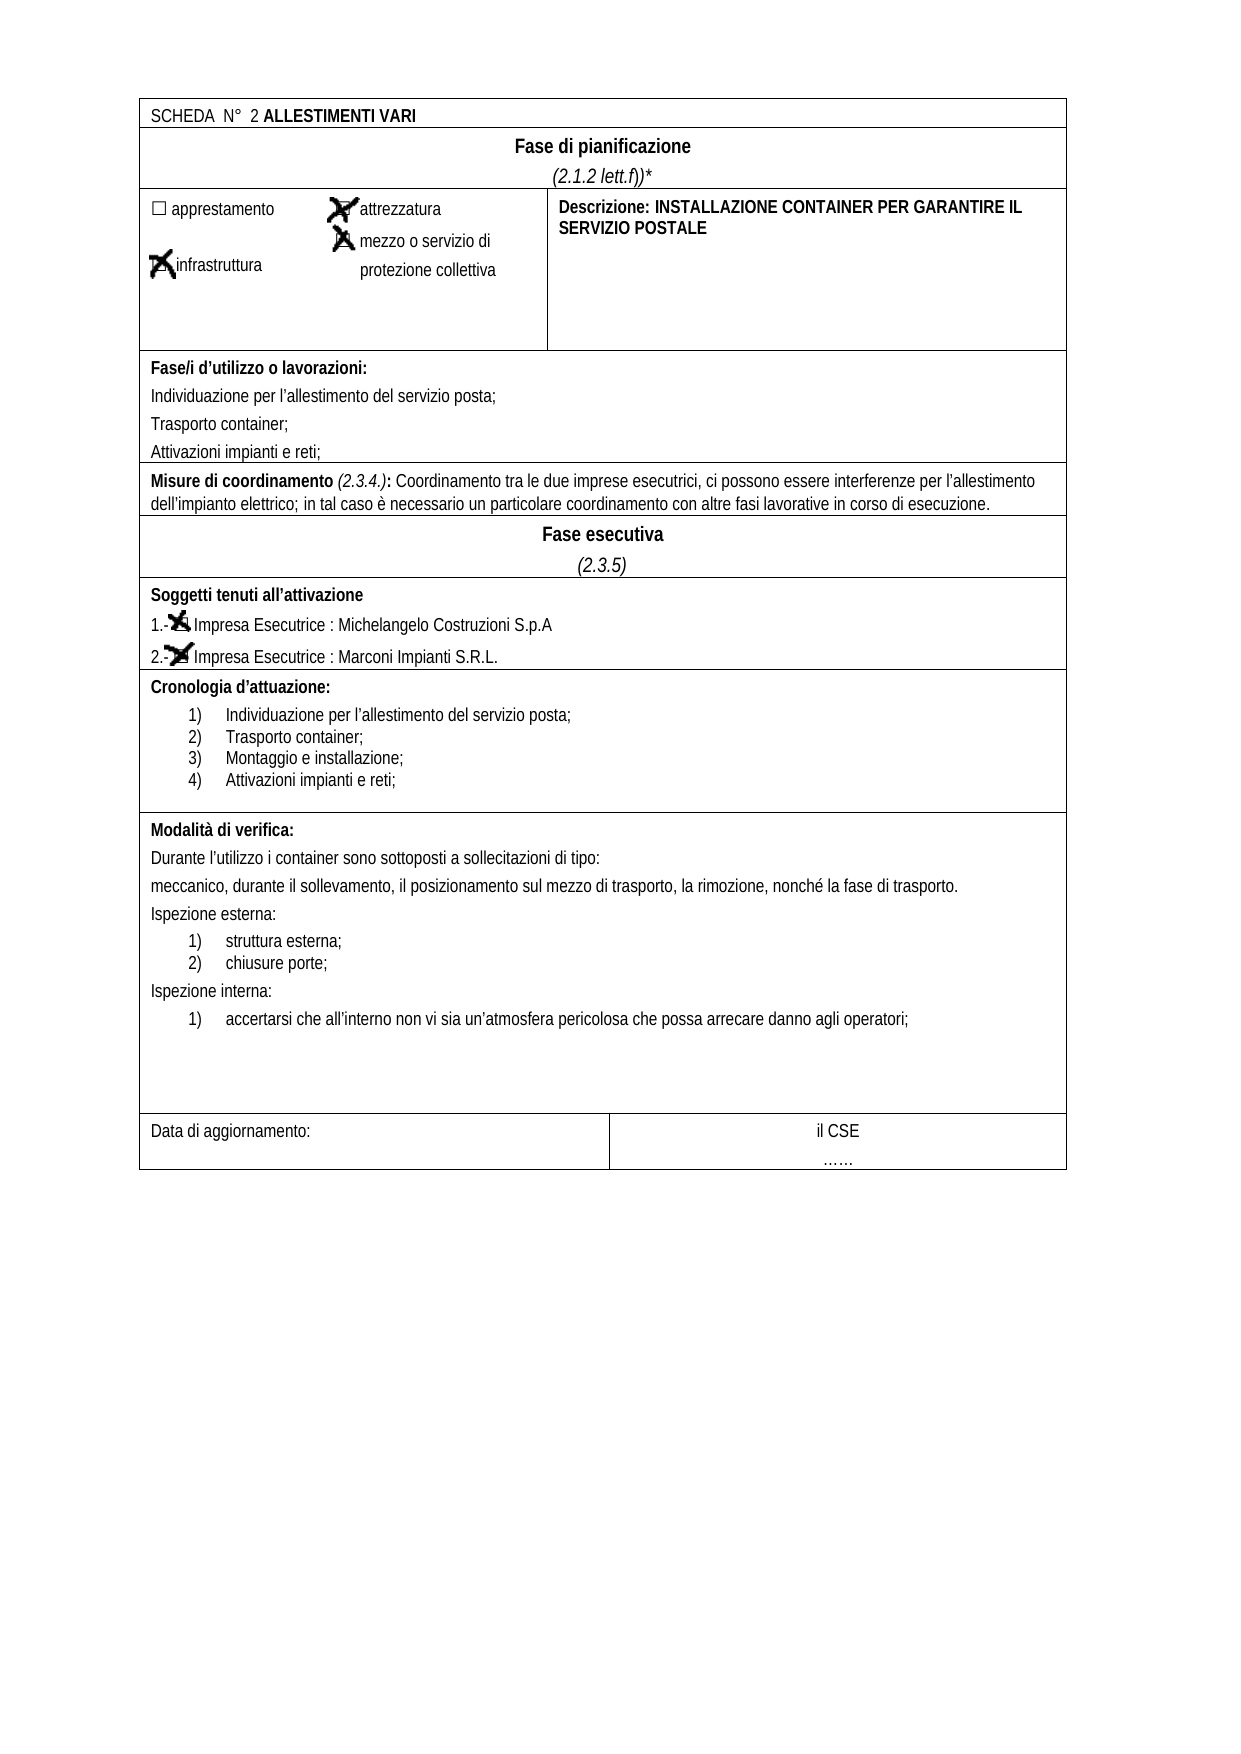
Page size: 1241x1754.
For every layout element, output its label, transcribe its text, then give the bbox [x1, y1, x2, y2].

table_cell il CSE …… [610, 1114, 1066, 1169]
table_cell Modalità di verifica: Durante l’utilizzo i container sono sottoposti a sollecitazioni di tipo: meccanico, durante il sollevamento, il posizionamento sul mezzo di trasporto, la rimozione, nonché la fase di trasporto. Ispezione esterna: struttura esterna; chiusure porte; Ispezione interna: accertarsi che all’interno non vi sia un’atmosfera pericolosa che possa arrecare danno agli operatori; [140, 813, 1066, 1113]
table_cell Fase esecutiva (2.3.5) [140, 516, 1066, 577]
table_cell Fase/i d’utilizzo o lavorazioni: Individuazione per l’allestimento del servizio posta; Trasporto container; Attivazioni impianti e reti; [140, 351, 1066, 462]
picture [149, 249, 176, 279]
table_header SCHEDA N° 2 ALLESTIMENTI VARI [140, 99, 1066, 127]
table_cell Misure di coordinamento (2.3.4.): Coordinamento tra le due imprese esecutrici, ci possono essere interferenze per l’allestimento dell’impianto elettrico; in tal caso è necessario un particolare coordinamento con altre fasi lavorative in corso di esecuzione. [140, 463, 1066, 515]
table_cell Fase di pianificazione (2.1.2 lett.f))* [140, 128, 1066, 188]
table_cell Data di aggiornamento: [140, 1114, 609, 1169]
picture [168, 610, 191, 632]
table_cell Cronologia d’attuazione: Individuazione per l’allestimento del servizio posta; Trasporto container; Montaggio e installazione; Attivazioni impianti e reti; [140, 670, 1066, 812]
picture [164, 642, 195, 666]
table_cell Soggetti tenuti all’attivazione 1.- ☐ Impresa Esecutrice : Michelangelo Costruzioni S.p.A 2.- ☐ Impresa Esecutrice : Marconi Impianti S.R.L. [140, 578, 1066, 669]
picture [327, 197, 360, 252]
table_cell Descrizione: INSTALLAZIONE CONTAINER PER GARANTIRE IL SERVIZIO POSTALE [548, 189, 1066, 350]
table_cell ☐ apprestamento ☐ infrastruttura [140, 189, 323, 350]
table_cell ☐ attrezzatura ☐ mezzo o servizio di protezione collettiva [323, 189, 547, 350]
